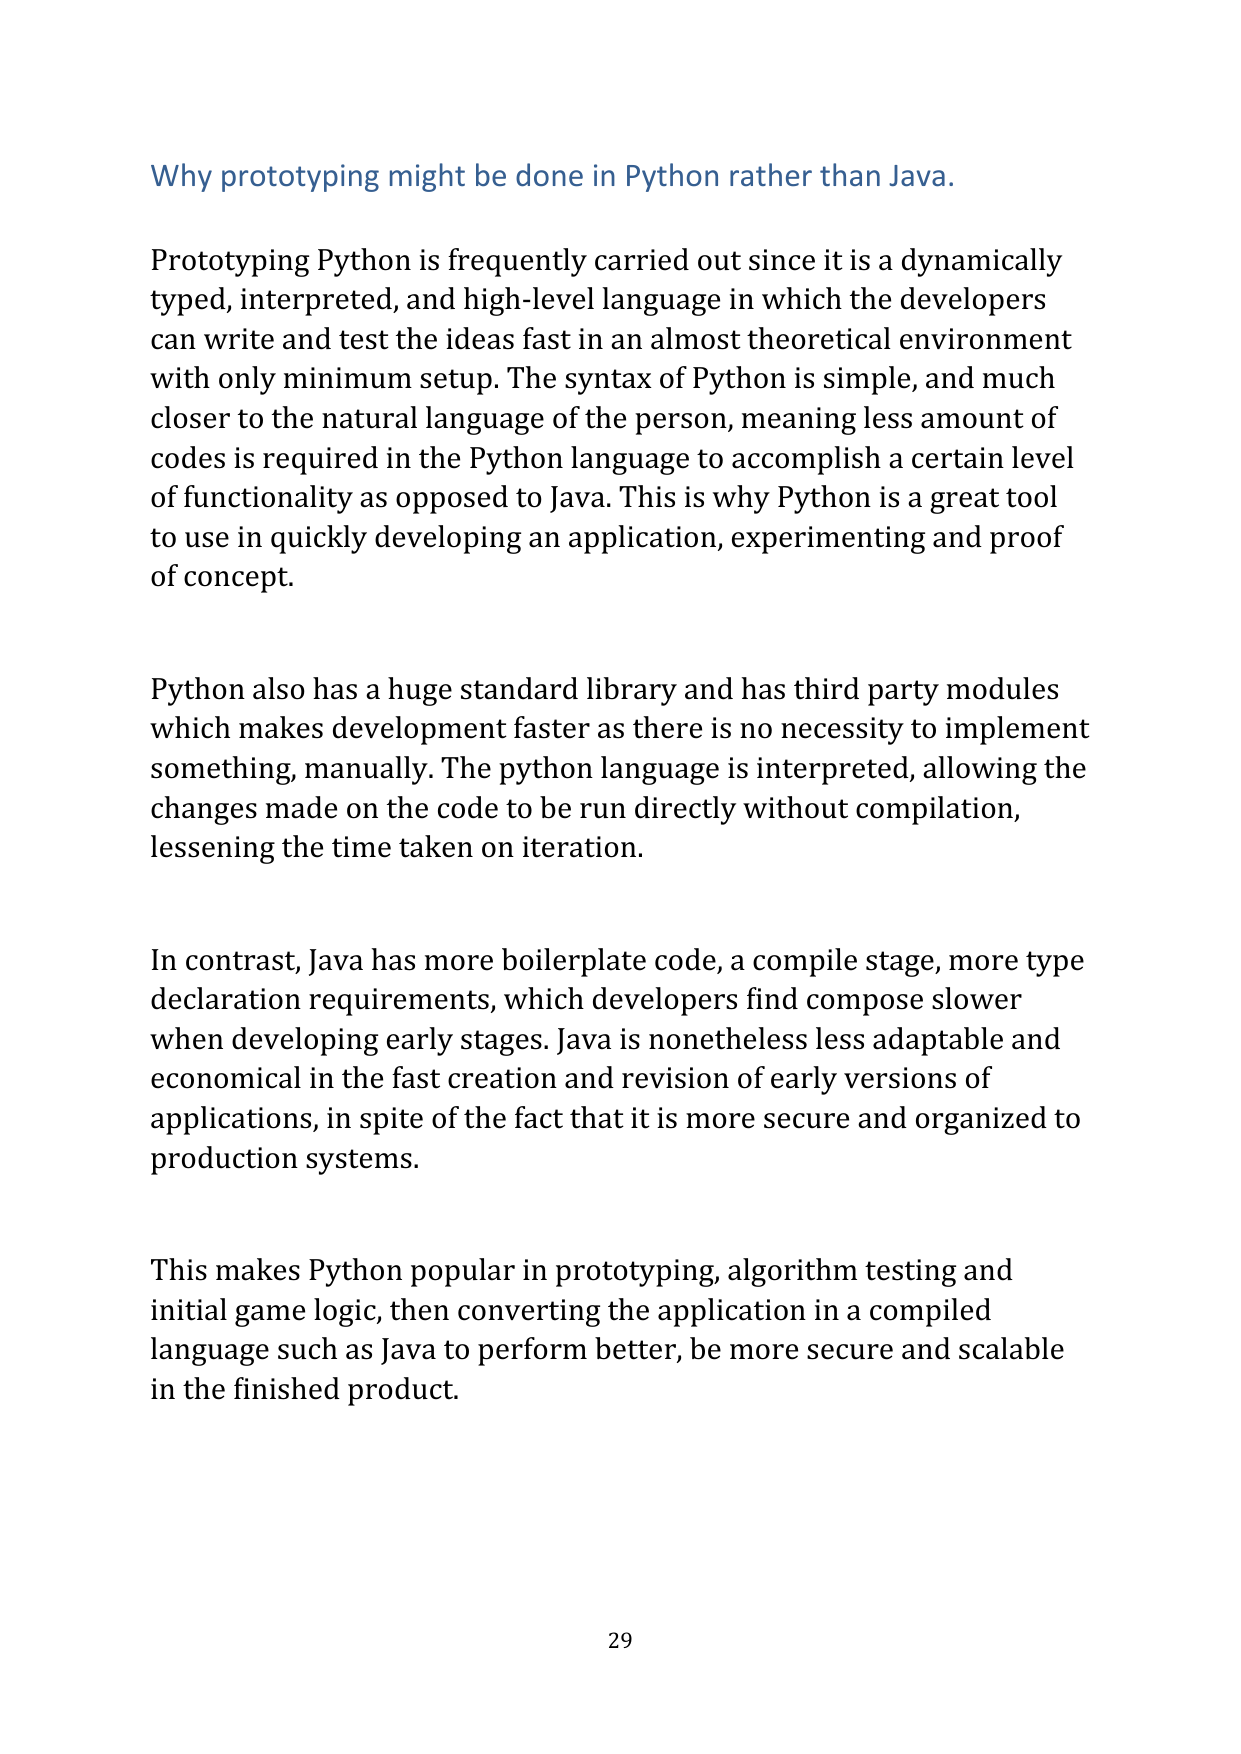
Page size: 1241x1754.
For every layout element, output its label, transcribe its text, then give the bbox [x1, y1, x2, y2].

text In contrast, Java has more boilerplate code, a compile stage, more type declaration requirements, which developers find compose slower when developing early stages. Java is nonetheless less adaptable and economical in the fast creation and revision of early versions of applications, in spite of the fact that it is more secure and organized to production systems. [150, 941, 1090, 1175]
text Python also has a huge standard library and has third party modules which makes development faster as there is no necessity to implement something, manually. The python language is interpreted, allowing the changes made on the code to be run directly without compilation, lessening the time taken on iteration. [150, 670, 1090, 865]
text This makes Python popular in prototyping, algorithm testing and initial game logic, then converting the application in a compiled language such as Java to perform better, be more secure and scalable in the finished product. [150, 1251, 1090, 1406]
subtitle Why prototyping might be done in Python rather than Java. [150, 154, 1090, 195]
text Prototyping Python is frequently carried out since it is a dynamically typed, interpreted, and high-level language in which the developers can write and test the ideas fast in an almost theoretical environment with only minimum setup. The syntax of Python is simple, and much closer to the natural language of the person, meaning less amount of codes is required in the Python language to accomplish a certain level of functionality as opposed to Java. This is why Python is a great tool to use in quickly developing an application, experimenting and proof of concept. [150, 241, 1090, 594]
